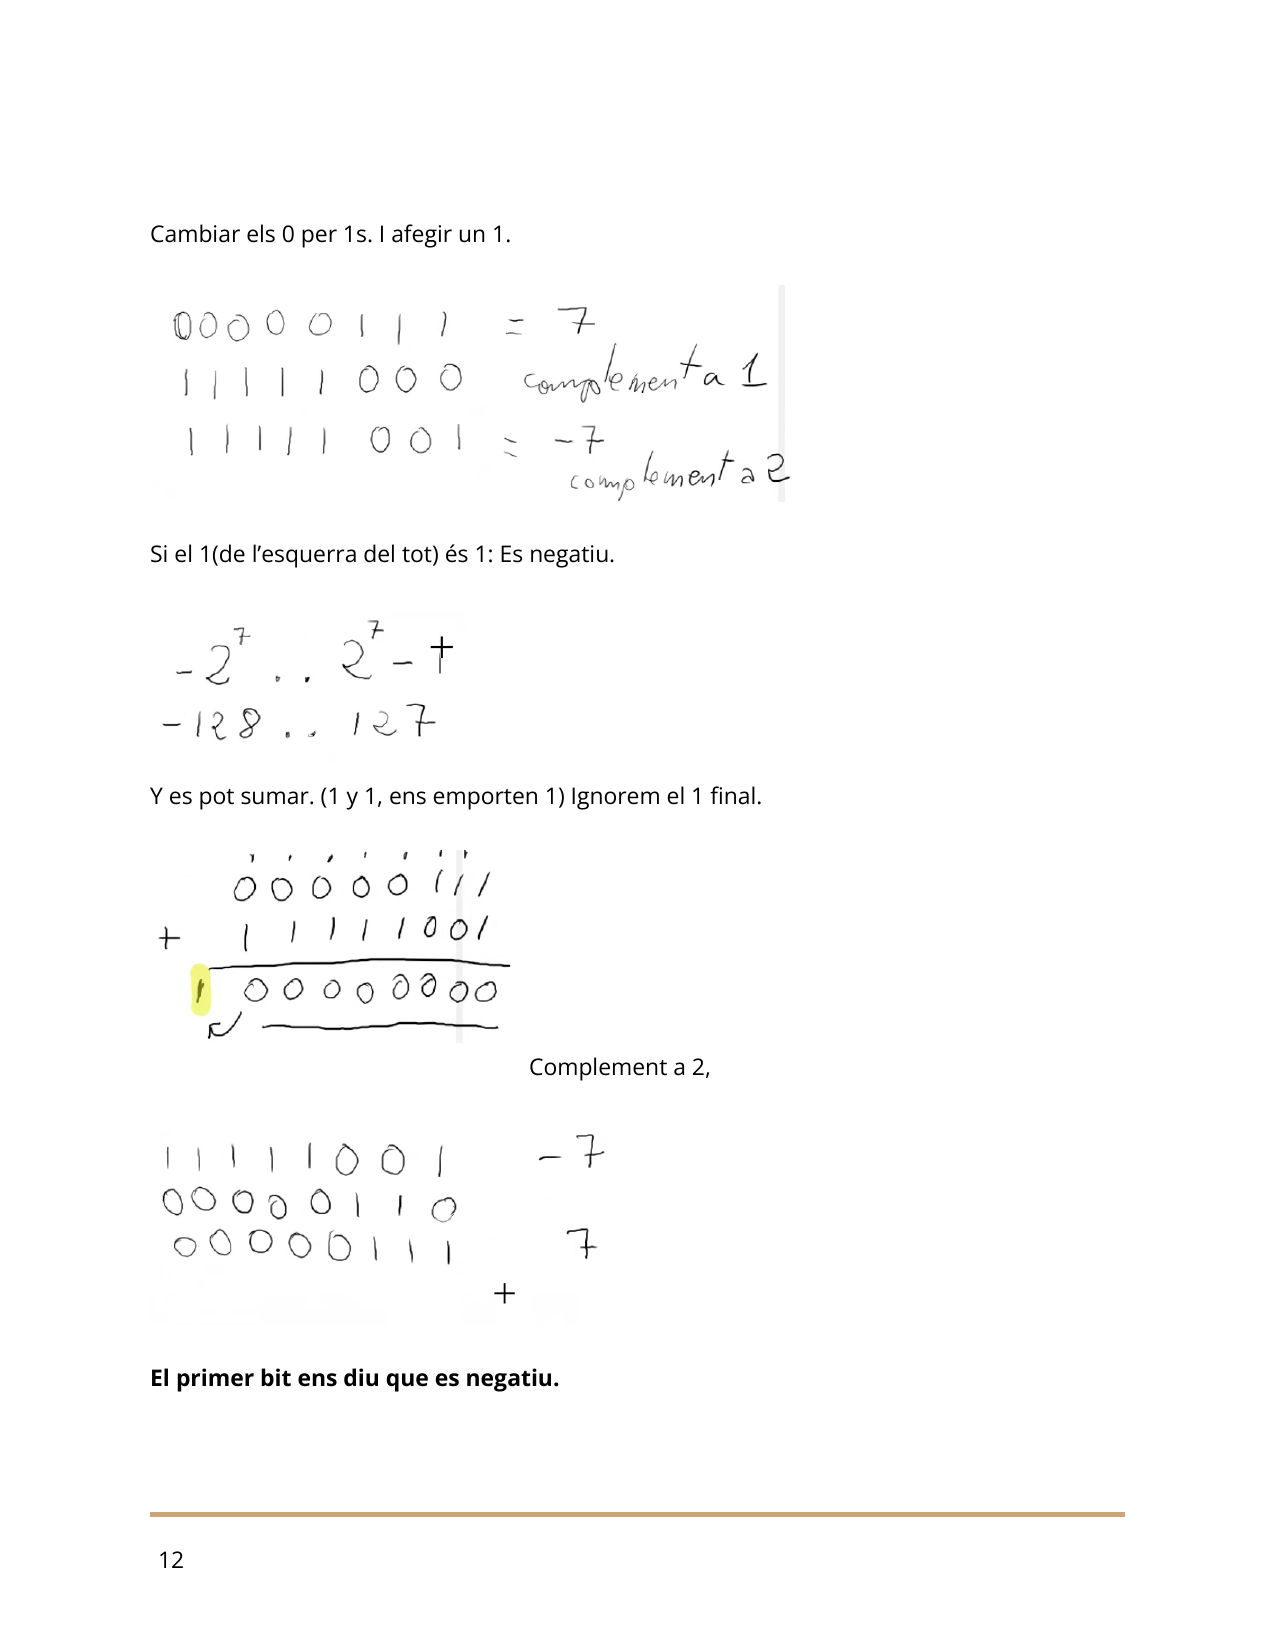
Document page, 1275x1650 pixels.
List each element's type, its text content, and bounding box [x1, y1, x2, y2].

picture [150, 605, 467, 764]
text Complement a 2, [150, 1051, 1125, 1082]
picture [150, 285, 797, 502]
picture [150, 1512, 1125, 1517]
text Si el 1(de l’esquerra del tot) és 1: Es negatiu. [150, 538, 1125, 569]
picture [153, 850, 511, 1043]
picture [150, 1118, 623, 1326]
text Cambiar els 0 per 1s. I afegir un 1. [150, 218, 1125, 249]
text El primer bit ens diu que es negatiu. [150, 1362, 1125, 1393]
